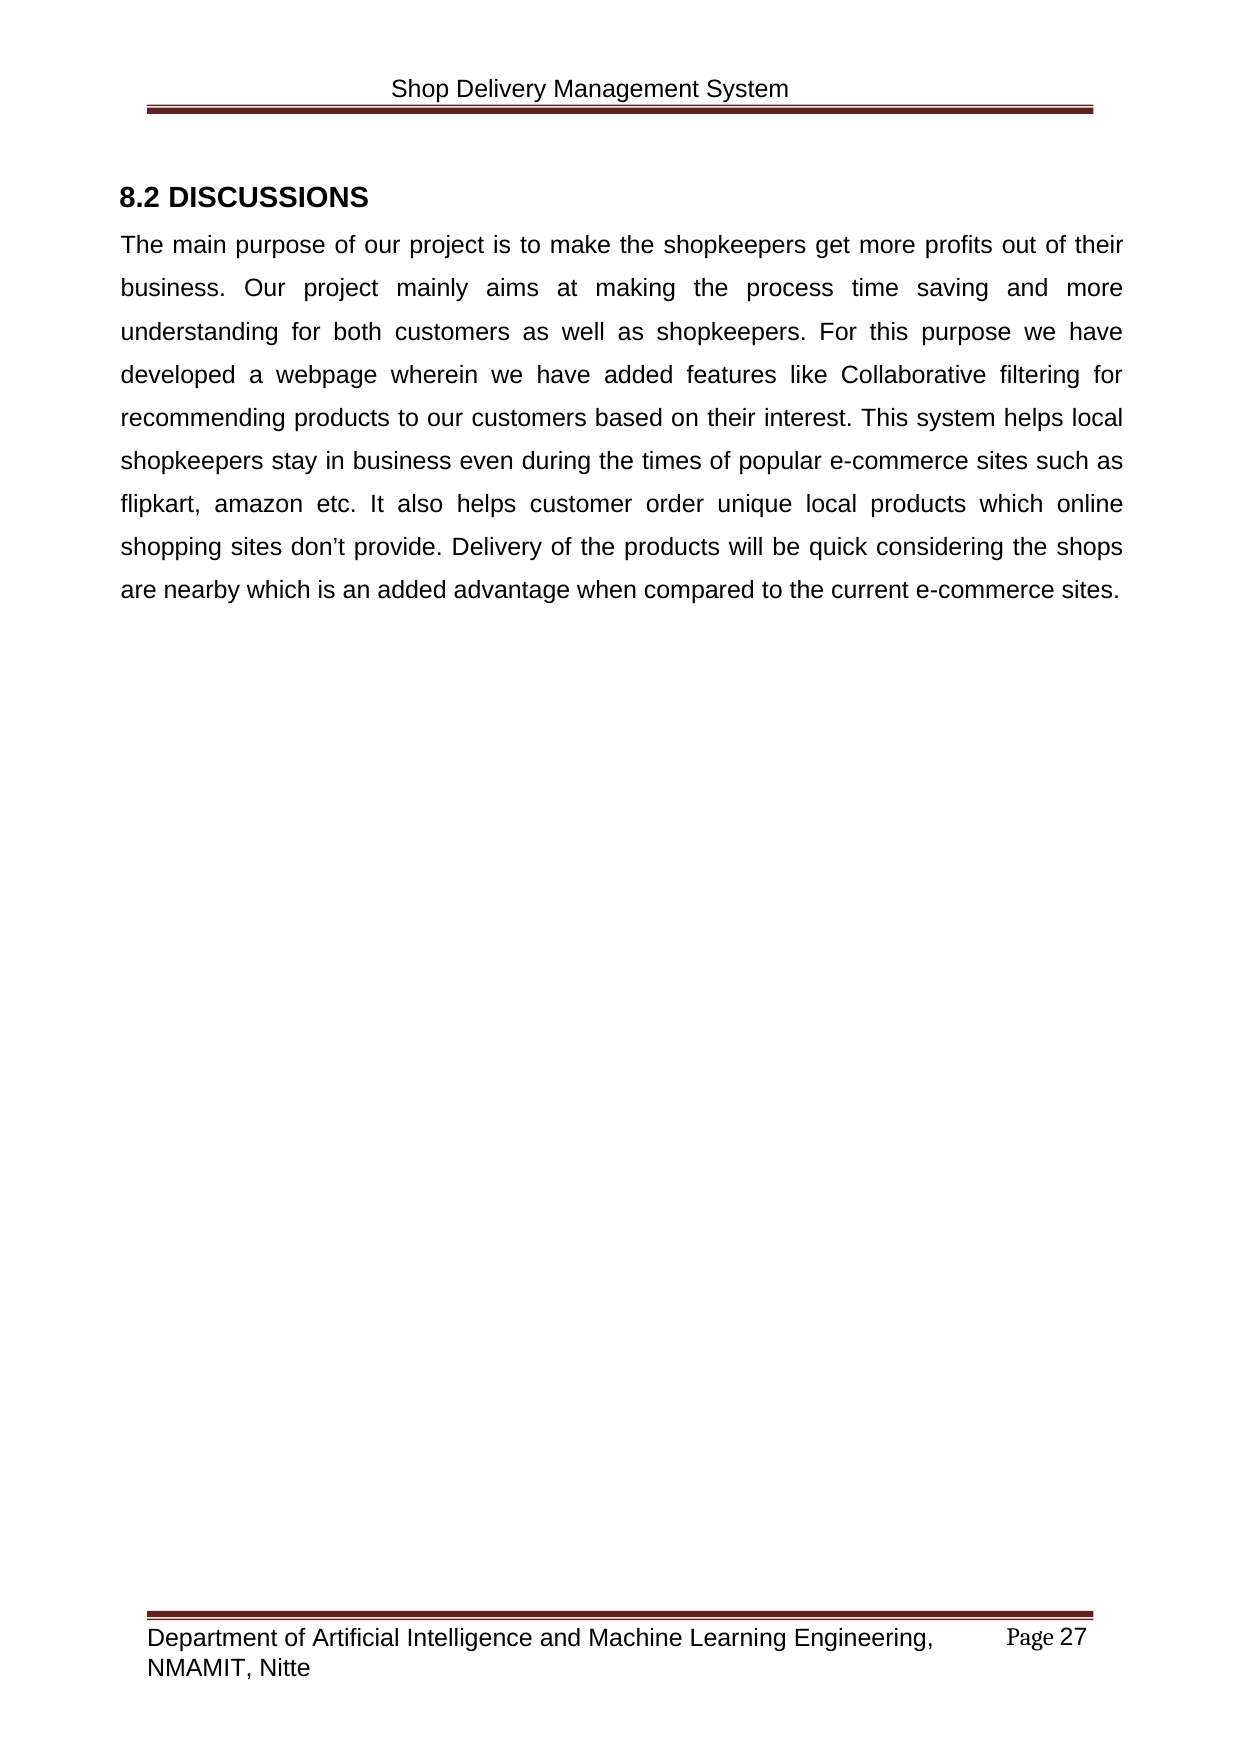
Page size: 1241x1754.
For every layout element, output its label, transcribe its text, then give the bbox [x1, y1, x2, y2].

subtitle DISCUSSIONS [119, 180, 1230, 213]
text The main purpose of our project is to make the shopkeepers get more profits out of their business. Our project mainly aims at making the process time saving and more understanding for both customers as well as shopkeepers. For this purpose we have developed a webpage wherein we have added features like Collaborative filtering for recommending products to our customers based on their interest. This system helps local shopkeepers stay in business even during the times of popular e-commerce sites such as flipkart, amazon etc. It also helps customer order unique local products which online shopping sites don’t provide. Delivery of the products will be quick considering the shops are nearby which is an added advantage when compared to the current e-commerce sites. [120, 230, 1125, 604]
